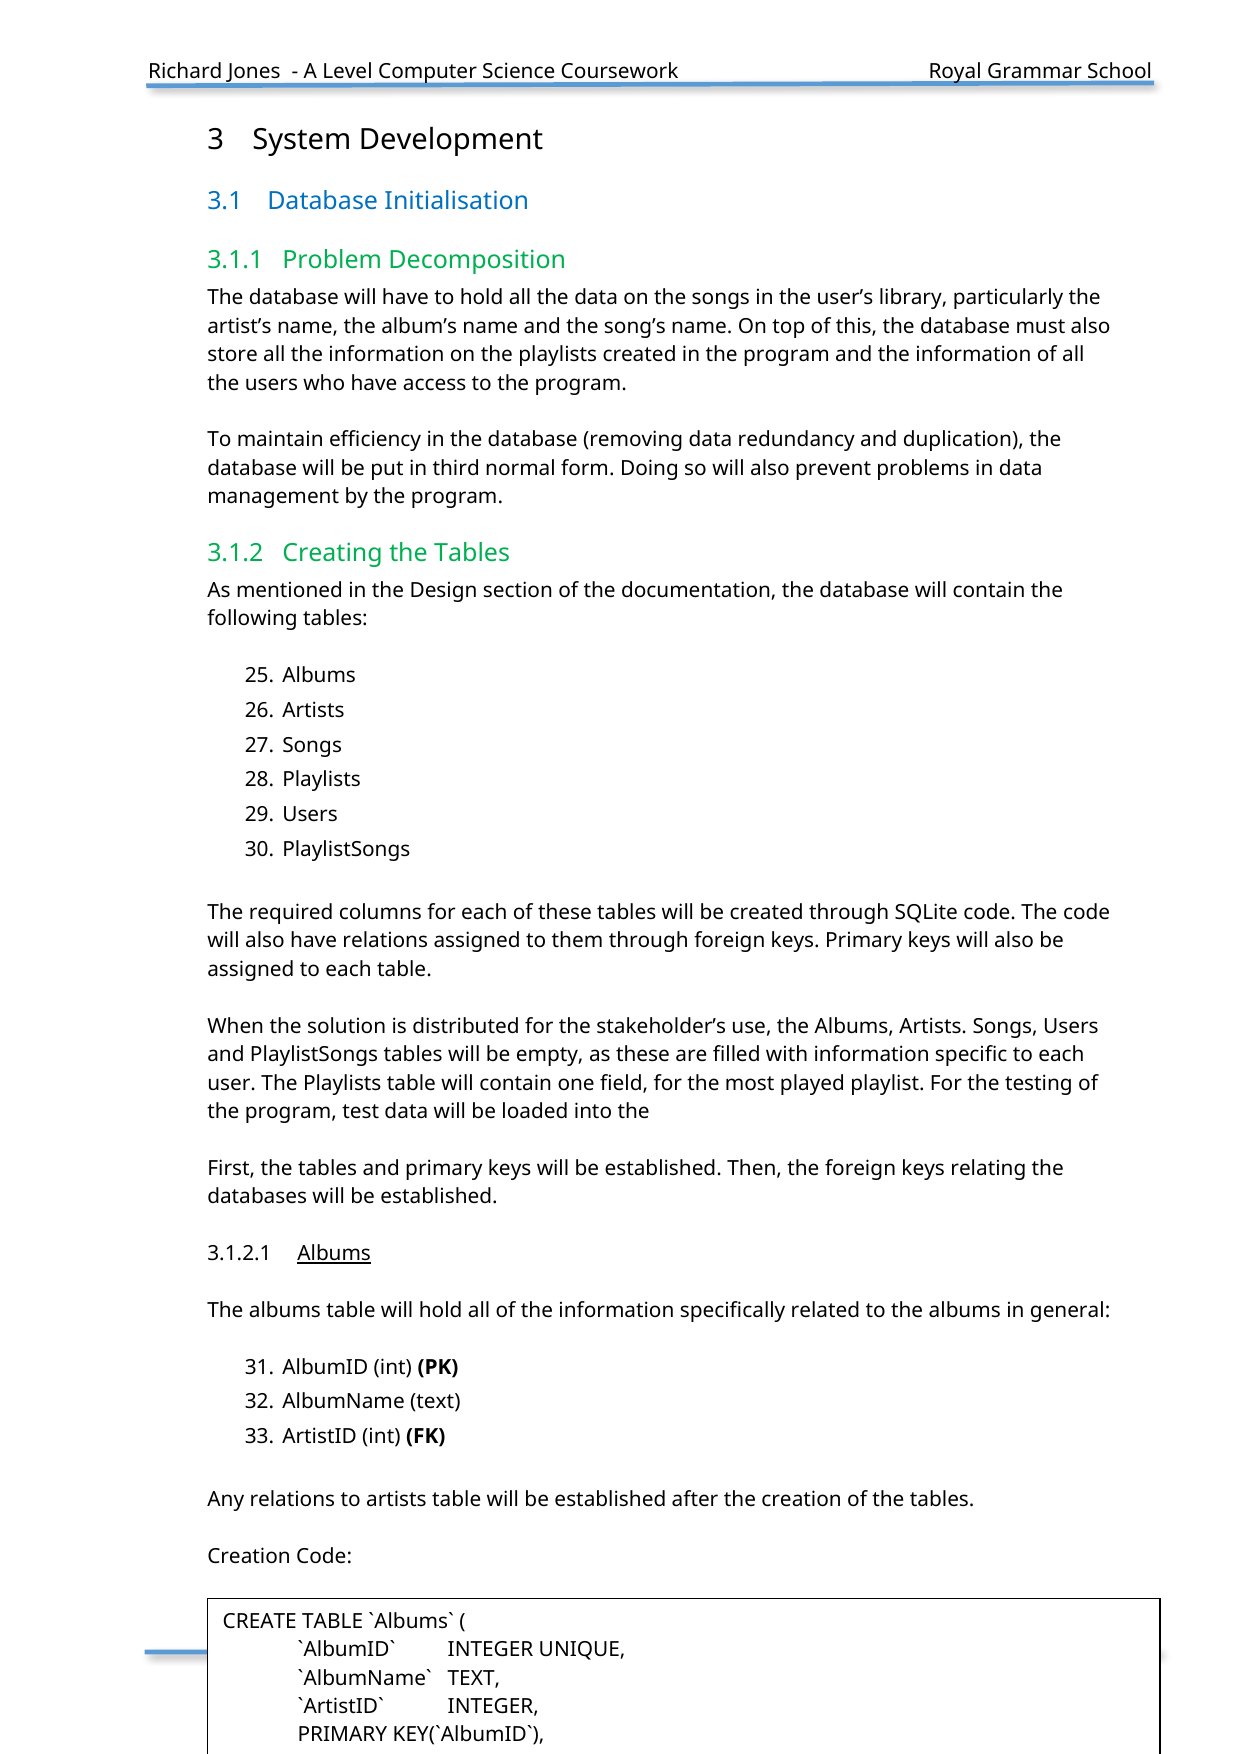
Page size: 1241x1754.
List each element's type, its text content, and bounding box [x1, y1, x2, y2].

text Creation Code: [207, 1541, 1122, 1570]
list AlbumID (int) (PK) [244, 1352, 1122, 1380]
text The database will have to hold all the data on the songs in the user’s library, particularly the artist’s name, the album’s name and the song’s name. On top of this, the database must also store all the information on the playlists created in the program and the information of all the users who have access to the program. [207, 282, 1122, 396]
text First, the tables and primary keys will be established. Then, the foreign keys relating the databases will be established. [207, 1153, 1122, 1210]
text When the solution is distributed for the stakeholder’s use, the Albums, Artists. Songs, Users and PlaylistSongs tables will be empty, as these are filled with information specific to each user. The Playlists table will contain one field, for the most played playlist. For the testing of the program, test data will be loaded into the [207, 1011, 1122, 1124]
text As mentioned in the Design section of the documentation, the database will contain the following tables: [207, 575, 1122, 632]
text Any relations to artists table will be established after the creation of the tables. [207, 1484, 1122, 1513]
text The albums table will hold all of the information specifically related to the albums in general: [207, 1295, 1122, 1323]
list Songs [244, 730, 1122, 758]
subtitle Albums [207, 1238, 1122, 1267]
text To maintain efficiency in the database (removing data redundancy and duplication), the database will be put in third normal form. Doing so will also prevent problems in data management by the program. [207, 424, 1122, 510]
list AlbumName (text) [244, 1387, 1122, 1415]
subtitle Database Initialisation [207, 183, 1122, 217]
list PlaylistSongs [244, 834, 1122, 862]
list Users [244, 799, 1122, 828]
list ArtistID (int) (FK) [244, 1421, 1122, 1450]
subtitle Problem Decomposition [207, 242, 1122, 276]
text The required columns for each of these tables will be created through SQLite code. The code will also have relations assigned to them through foreign keys. Primary keys will also be assigned to each table. [207, 897, 1122, 982]
list Albums [244, 660, 1122, 689]
list Playlists [244, 764, 1122, 793]
list Artists [244, 695, 1122, 723]
subtitle Creating the Tables [207, 535, 1122, 569]
subtitle System Development [207, 118, 1122, 158]
